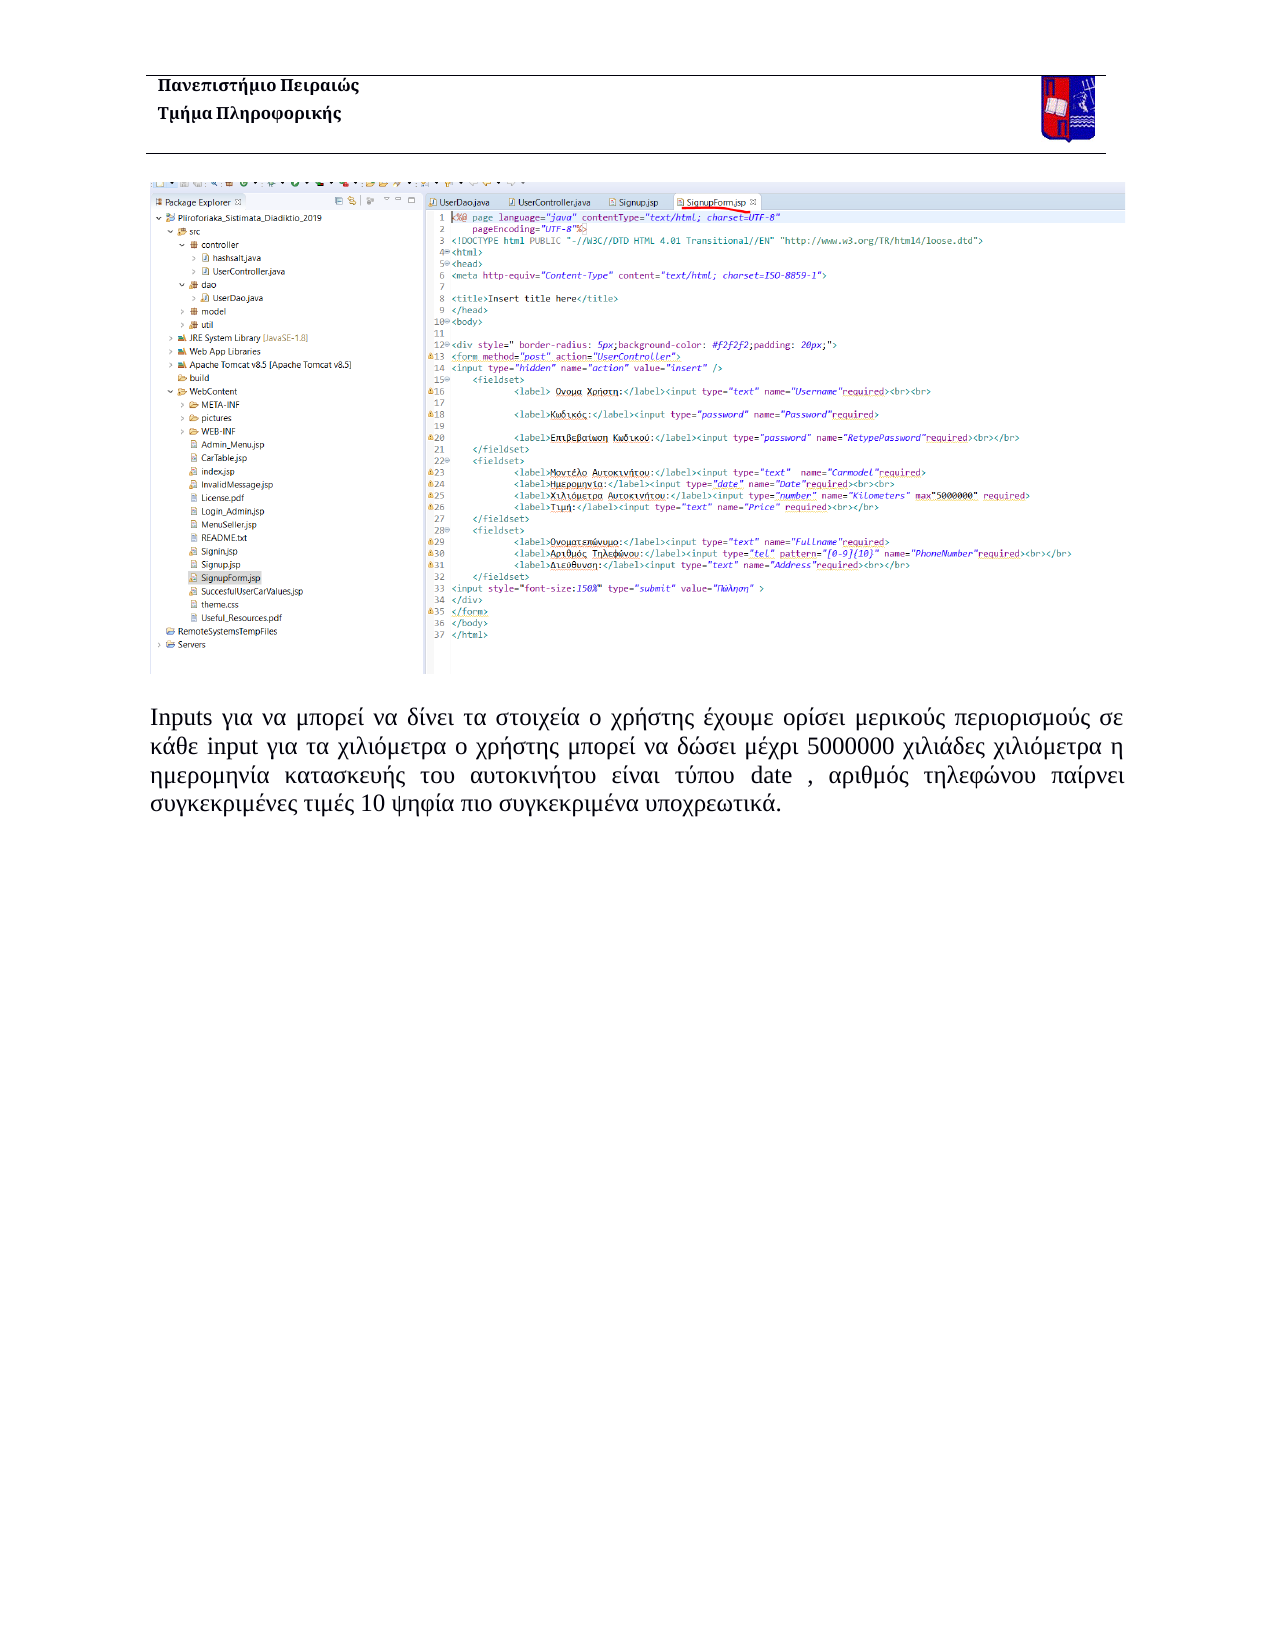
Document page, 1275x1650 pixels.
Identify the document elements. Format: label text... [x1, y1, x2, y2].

picture [1041, 76, 1095, 143]
text Inputs για να μπορεί να δίνει τα στοιχεία ο χρήστης έχουμε ορίσει μερικούς περιορισμούς σε κάθε input για τα χιλιόμετρα ο χρήστης μπορεί να δώσει μέχρι 5000000 χιλιάδες χιλιόμετρα η ημερομηνία κατασκευής του αυτοκινήτου είναι τύπου date , αριθμός τηλεφώνου παίρνει συγκεκριμένες τιμές 10 ψηφία πιο συγκεκριμένα υποχρεωτικά. [150, 702, 1125, 817]
picture [150, 182, 1125, 674]
